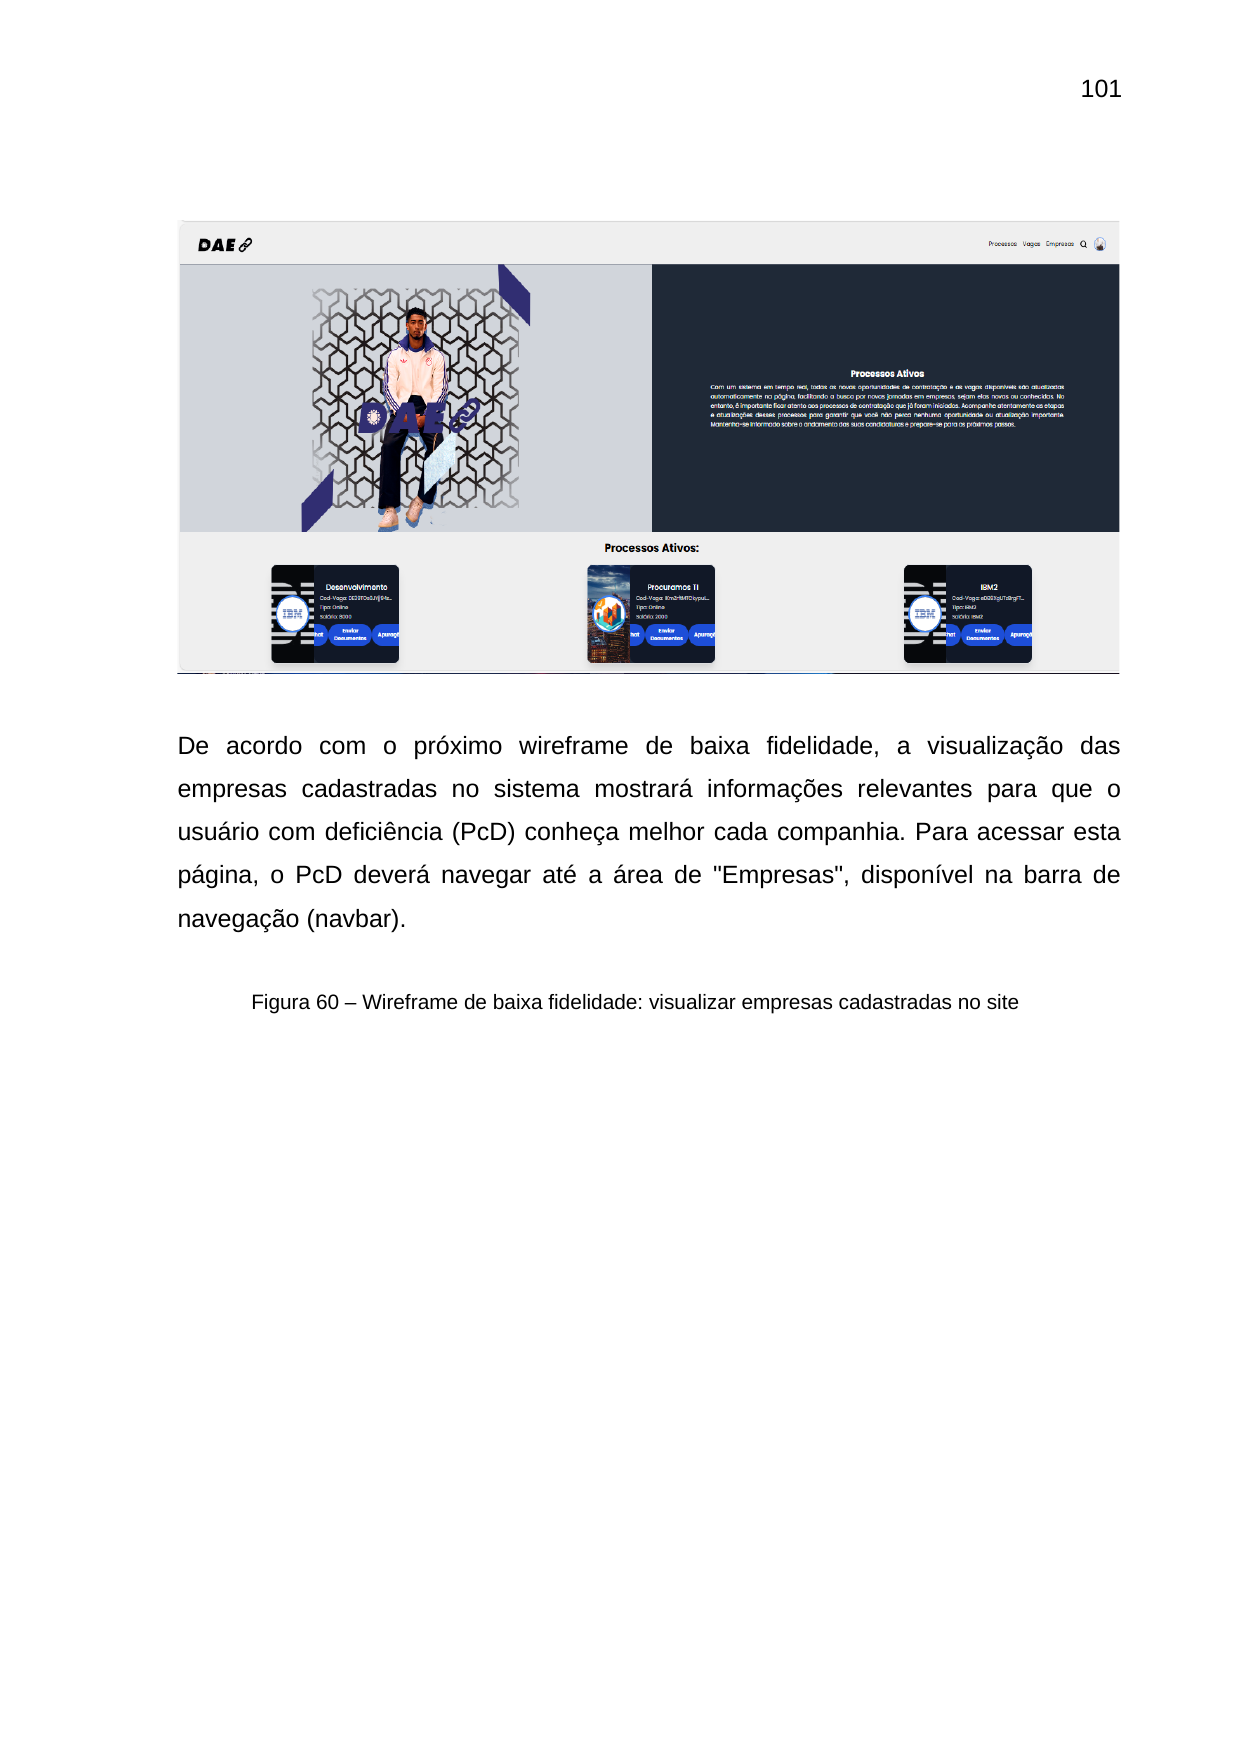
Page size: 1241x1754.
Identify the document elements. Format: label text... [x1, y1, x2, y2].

picture [177, 220, 1120, 674]
text Figura 60 – Wireframe de baixa fidelidade: visualizar empresas cadastradas no site [177, 990, 1122, 1014]
text De acordo com o próximo wireframe de baixa fidelidade, a visualização das empresas cadastradas no sistema mostrará informações relevantes para que o usuário com deficiência (PcD) conheça melhor cada companhia. Para acessar esta página, o PcD deverá navegar até a área de "Empresas", disponível na barra de navegação (navbar). [177, 731, 1122, 932]
